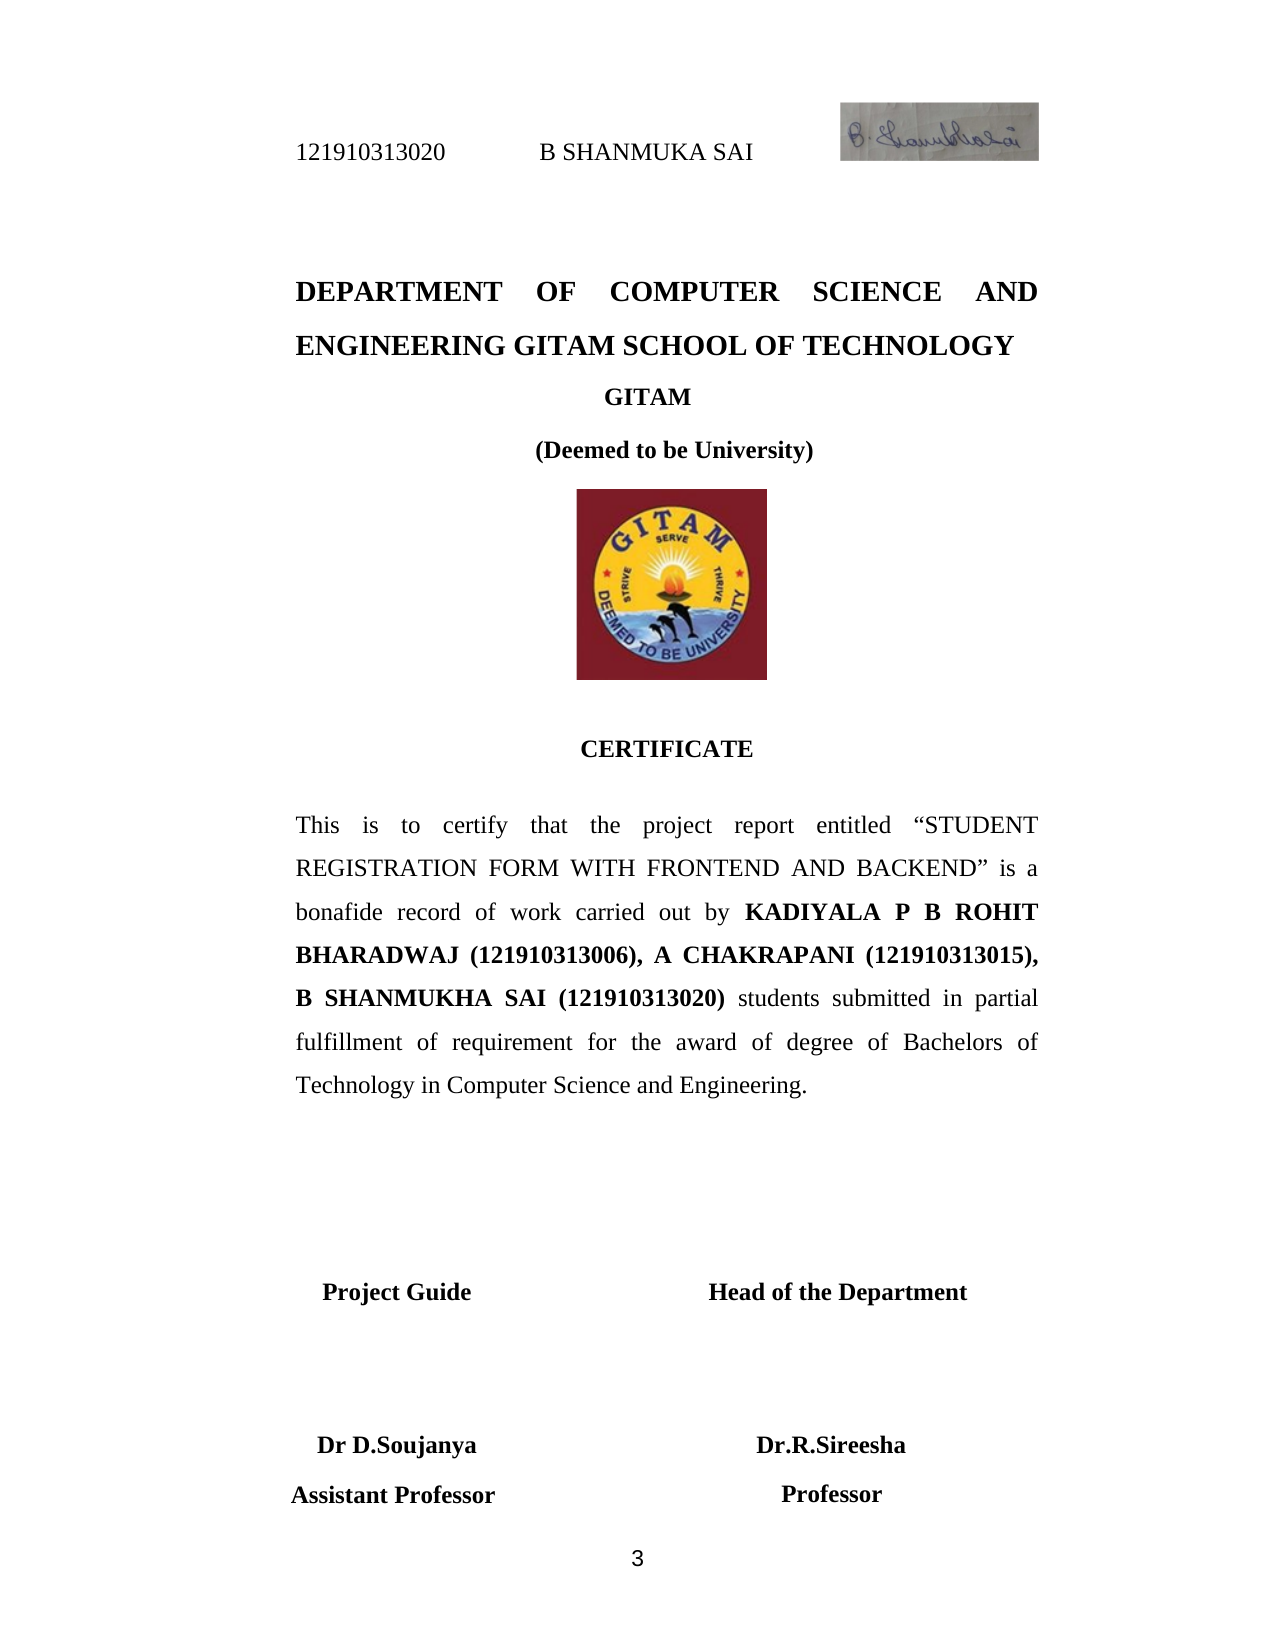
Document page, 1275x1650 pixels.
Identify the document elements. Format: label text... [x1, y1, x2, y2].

picture [841, 103, 1038, 160]
text (Deemed to be University) [295, 436, 1039, 464]
table_header Project Guide [136, 1134, 598, 1321]
subtitle DEPARTMENT OF COMPUTER SCIENCE AND ENGINEERING GITAM SCHOOL OF TECHNOLOGY [295, 274, 1039, 362]
table_cell Dr.R.Sireesha Professor [598, 1321, 1073, 1524]
text 121910313020 B SHANMUKA SAI [295, 101, 1039, 166]
table_header Head of the Department [598, 1134, 1073, 1321]
text GITAM [295, 382, 1039, 410]
text This is to certify that the project report entitled “STUDENT REGISTRATION FORM WITH FRONTEND AND BACKEND” is a bonafide record of work carried out by KADIYALA P B ROHIT BHARADWAJ (121910313006), A CHAKRAPANI (121910313015), B SHANMUKHA SAI (121910313020) students submitted in partial fulfillment of requirement for the award of degree of Bachelors of Technology in Computer Science and Engineering. [295, 810, 1039, 1099]
table_cell Dr D.Soujanya Assistant Professor [136, 1321, 598, 1524]
picture [576, 489, 767, 680]
subtitle CERTIFICATE [295, 734, 1039, 763]
